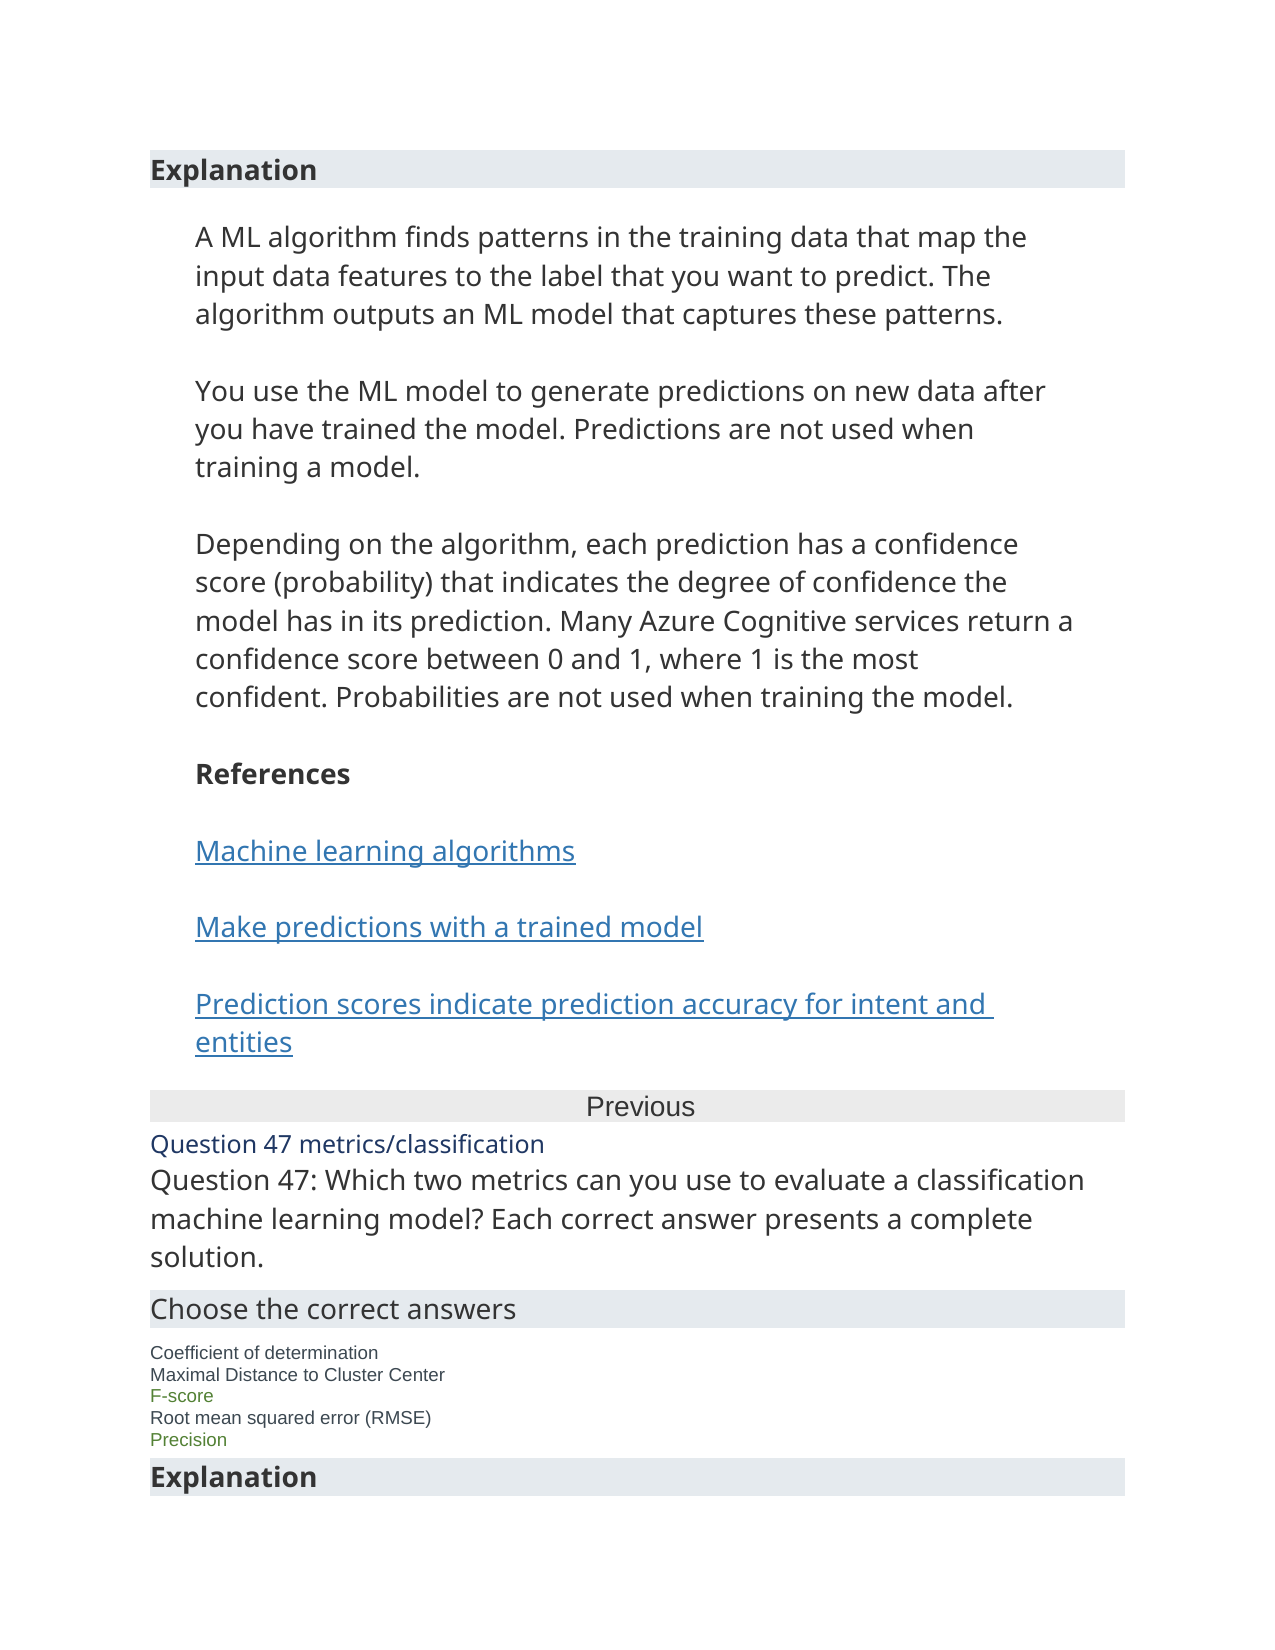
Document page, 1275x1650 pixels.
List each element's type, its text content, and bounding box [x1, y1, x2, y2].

text Previous [150, 1090, 1125, 1122]
text F-score [150, 1385, 1125, 1407]
text Precision [150, 1428, 1125, 1450]
text Explanation [150, 1458, 1125, 1496]
text Coefficient of determination [150, 1342, 1125, 1364]
subtitle Question 47 metrics/classification [150, 1127, 1125, 1161]
text A ML algorithm finds patterns in the training data that map the input data features to the label that you want to predict. The algorithm outputs an ML model that captures these patterns. You use the ML model to generate predictions on new data after you have trained the model. Predictions are not used when training a model. Depending on the algorithm, each prediction has a confidence score (probability) that indicates the degree of confidence the model has in its prediction. Many Azure Cognitive services return a confidence score between 0 and 1, where 1 is the most confident. Probabilities are not used when training the model. References Machine learning algorithms Make predictions with a trained model Prediction scores indicate prediction accuracy for intent and entities [195, 217, 1080, 1061]
text Root mean squared error (RMSE) [150, 1407, 1125, 1428]
text Maximal Distance to Cluster Center [150, 1364, 1125, 1385]
text Explanation [150, 150, 1125, 188]
text Choose the correct answers [150, 1290, 1125, 1328]
text Question 47: Which two metrics can you use to evaluate a classification machine learning model? Each correct answer presents a complete solution. [150, 1161, 1125, 1276]
